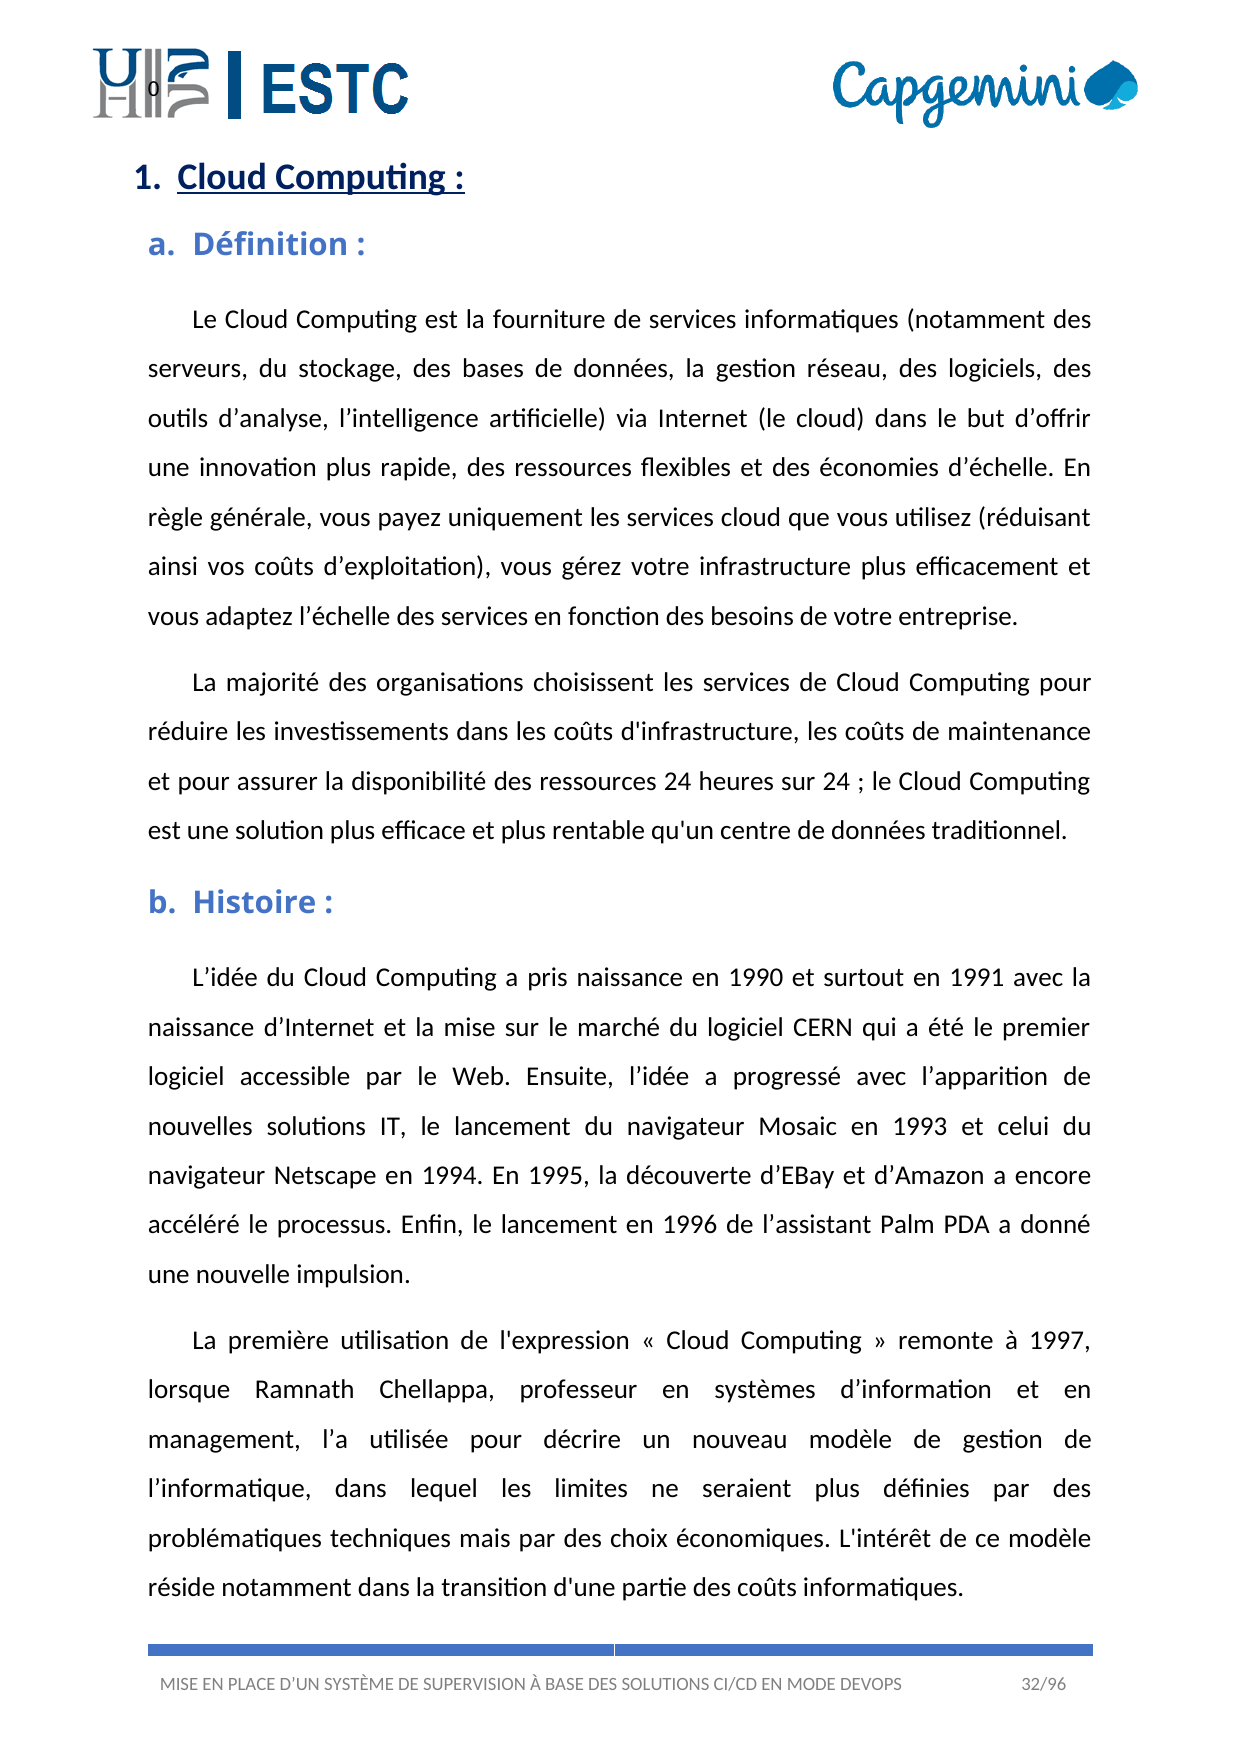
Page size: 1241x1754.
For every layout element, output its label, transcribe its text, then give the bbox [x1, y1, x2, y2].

subtitle Cloud Computing : [133, 153, 1093, 199]
picture [833, 60, 1139, 128]
subtitle Histoire : [148, 880, 1093, 922]
text L’idée du Cloud Computing a pris naissance en 1990 et surtout en 1991 avec la naissance d’Internet et la mise sur le marché du logiciel CERN qui a été le premier logiciel accessible par le Web. Ensuite, l’idée a progressé avec l’apparition de nouvelles solutions IT, le lancement du navigateur Mosaic en 1993 et celui du navigateur Netscape en 1994. En 1995, la découverte d’EBay et d’Amazon a encore accéléré le processus. Enfin, le lancement en 1996 de l’assistant Palm PDA a donné une nouvelle impulsion. [148, 960, 1093, 1290]
subtitle Définition : [148, 222, 1093, 264]
text La première utilisation de l'expression « Cloud Computing » remonte à 1997, lorsque Ramnath Chellappa, professeur en systèmes d’information et en management, l’a utilisée pour décrire un nouveau modèle de gestion de l’informatique, dans lequel les limites ne seraient plus définies par des problématiques techniques mais par des choix économiques. L'intérêt de ce modèle réside notamment dans la transition d'une partie des coûts informatiques. [148, 1323, 1093, 1604]
text La majorité des organisations choisissent les services de Cloud Computing pour réduire les investissements dans les coûts d'infrastructure, les coûts de maintenance et pour assurer la disponibilité des ressources 24 heures sur 24 ; le Cloud Computing est une solution plus efficace et plus rentable qu'un centre de données traditionnel. [148, 665, 1093, 847]
picture [87, 40, 418, 136]
text Le Cloud Computing est la fourniture de services informatiques (notamment des serveurs, du stockage, des bases de données, la gestion réseau, des logiciels, des outils d’analyse, l’intelligence artificielle) via Internet (le cloud) dans le but d’offrir une innovation plus rapide, des ressources flexibles et des économies d’échelle. En règle générale, vous payez uniquement les services cloud que vous utilisez (réduisant ainsi vos coûts d’exploitation), vous gérez votre infrastructure plus efficacement et vous adaptez l’échelle des services en fonction des besoins de votre entreprise. [148, 302, 1093, 632]
